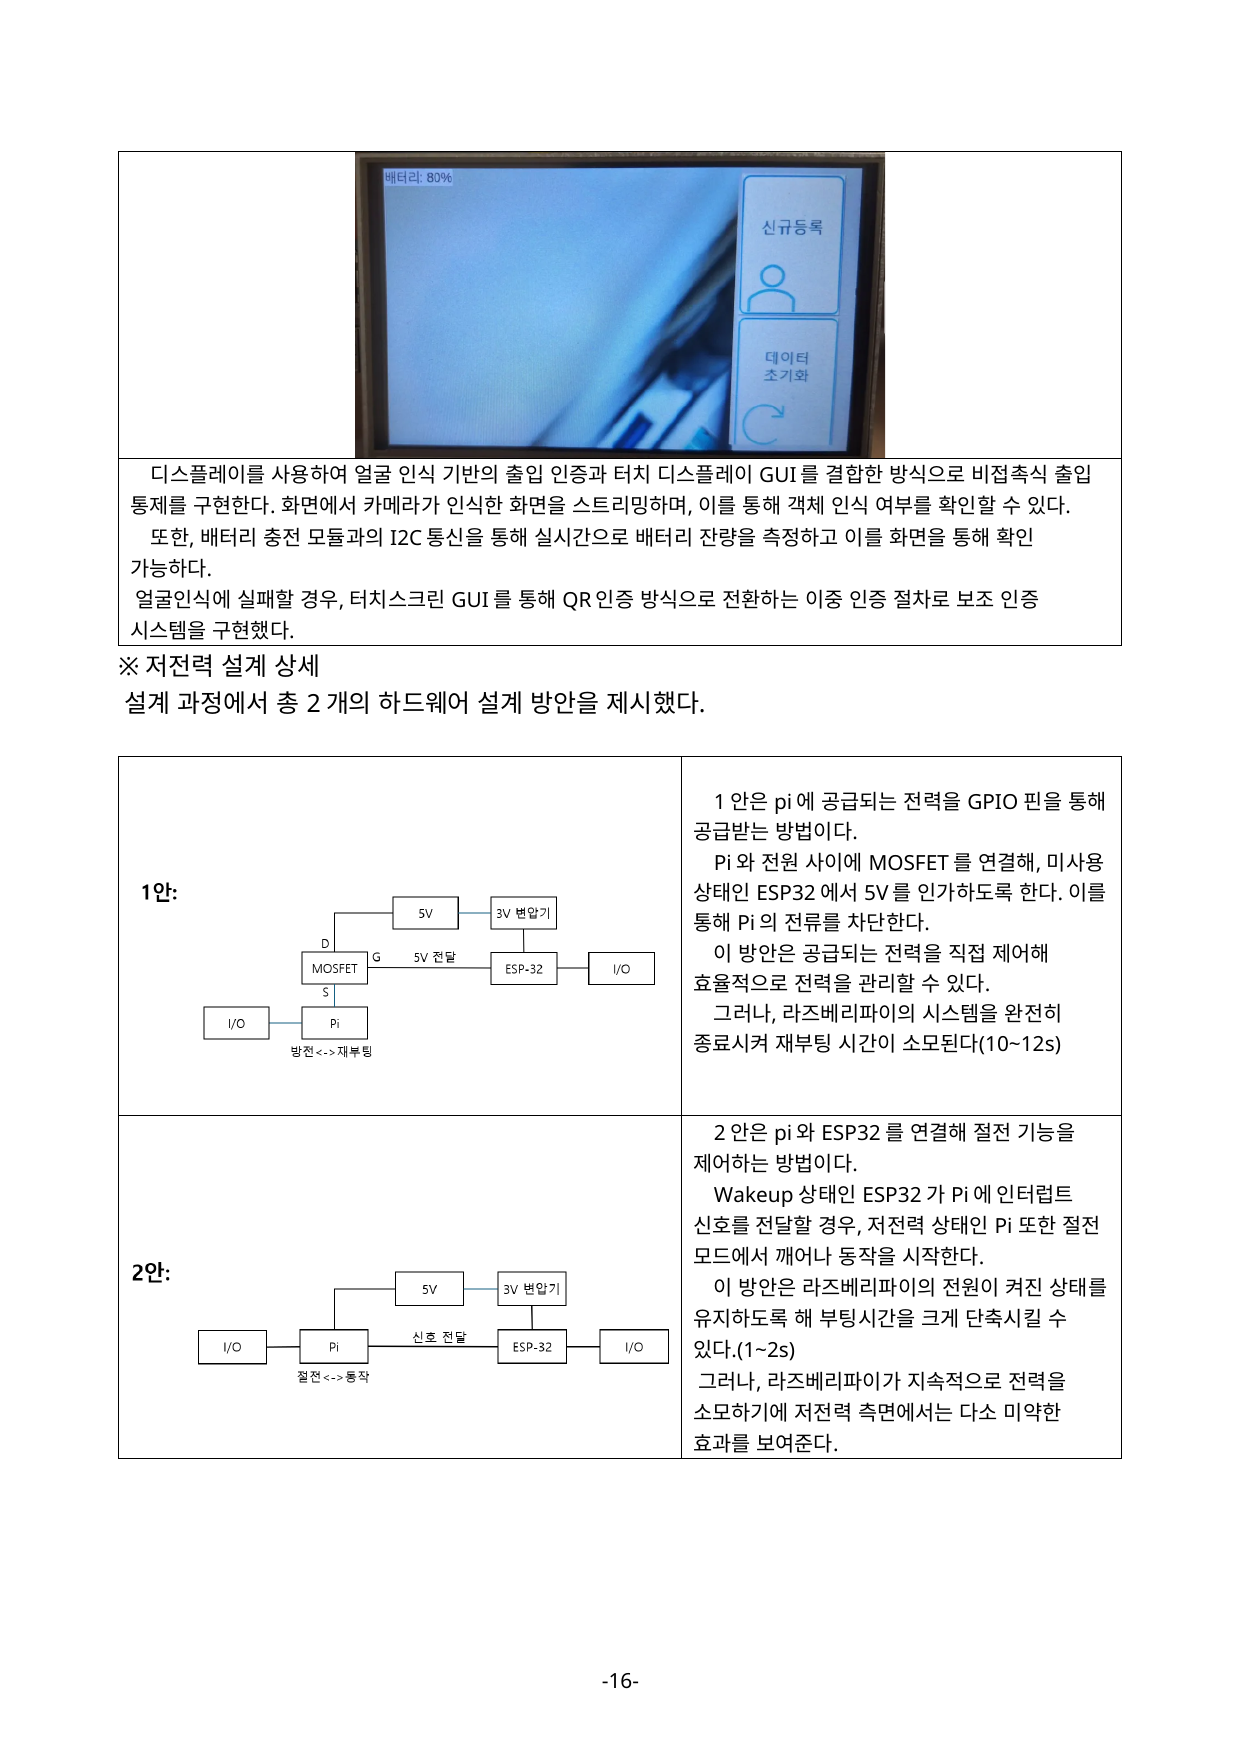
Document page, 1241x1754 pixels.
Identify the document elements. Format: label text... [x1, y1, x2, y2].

table_header [119, 757, 681, 1115]
table_header 1안은 pi에 공급되는 전력을 GPIO 핀을 통해 공급받는 방법이다. Pi와 전원 사이에 MOSFET를 연결해, 미사용 상태인 ESP32에서 5V를 인가하도록 한다. 이를 통해 Pi의 전류를 차단한다. 이 방안은 공급되는 전력을 직접 제어해 효율적으로 전력을 관리할 수 있다. 그러나, 라즈베리파이의 시스템을 완전히 종료시켜 재부팅 시간이 소모된다(10~12s) [682, 757, 1121, 1115]
table_cell [119, 1116, 681, 1458]
picture [141, 881, 659, 1060]
table_cell 2안은 pi와 ESP32를 연결해 절전 기능을 제어하는 방법이다. Wakeup 상태인 ESP32가 Pi에 인터럽트 신호를 전달할 경우, 저전력 상태인 Pi 또한 절전 모드에서 깨어나 동작을 시작한다. 이 방안은 라즈베리파이의 전원이 켜진 상태를 유지하도록 해 부팅시간을 크게 단축시킬 수 있다.(1~2s) 그러나, 라즈베리파이가 지속적으로 전력을 소모하기에 저전력 측면에서는 다소 미약한 효과를 보여준다. [682, 1116, 1121, 1458]
table_header [119, 152, 355, 457]
picture [129, 1262, 670, 1386]
table_header [886, 152, 1121, 457]
text ※ 저전력 설계 상세 [118, 646, 1122, 682]
table_cell 디스플레이를 사용하여 얼굴 인식 기반의 출입 인증과 터치 디스플레이 GUI를 결합한 방식으로 비접촉식 출입 통제를 구현한다. 화면에서 카메라가 인식한 화면을 스트리밍하며, 이를 통해 객체 인식 여부를 확인할 수 있다. 또한, 배터리 충전 모듈과의 I2C통신을 통해 실시간으로 배터리 잔량을 측정하고 이를 화면을 통해 확인 가능하다. 얼굴인식에 실패할 경우, 터치스크린 GUI를 통해 QR인증 방식으로 전환하는 이중 인증 절차로 보조 인증 시스템을 구현했다. [119, 459, 1121, 645]
picture [355, 152, 886, 458]
text 설계 과정에서 총 2개의 하드웨어 설계 방안을 제시했다. [118, 683, 1122, 720]
